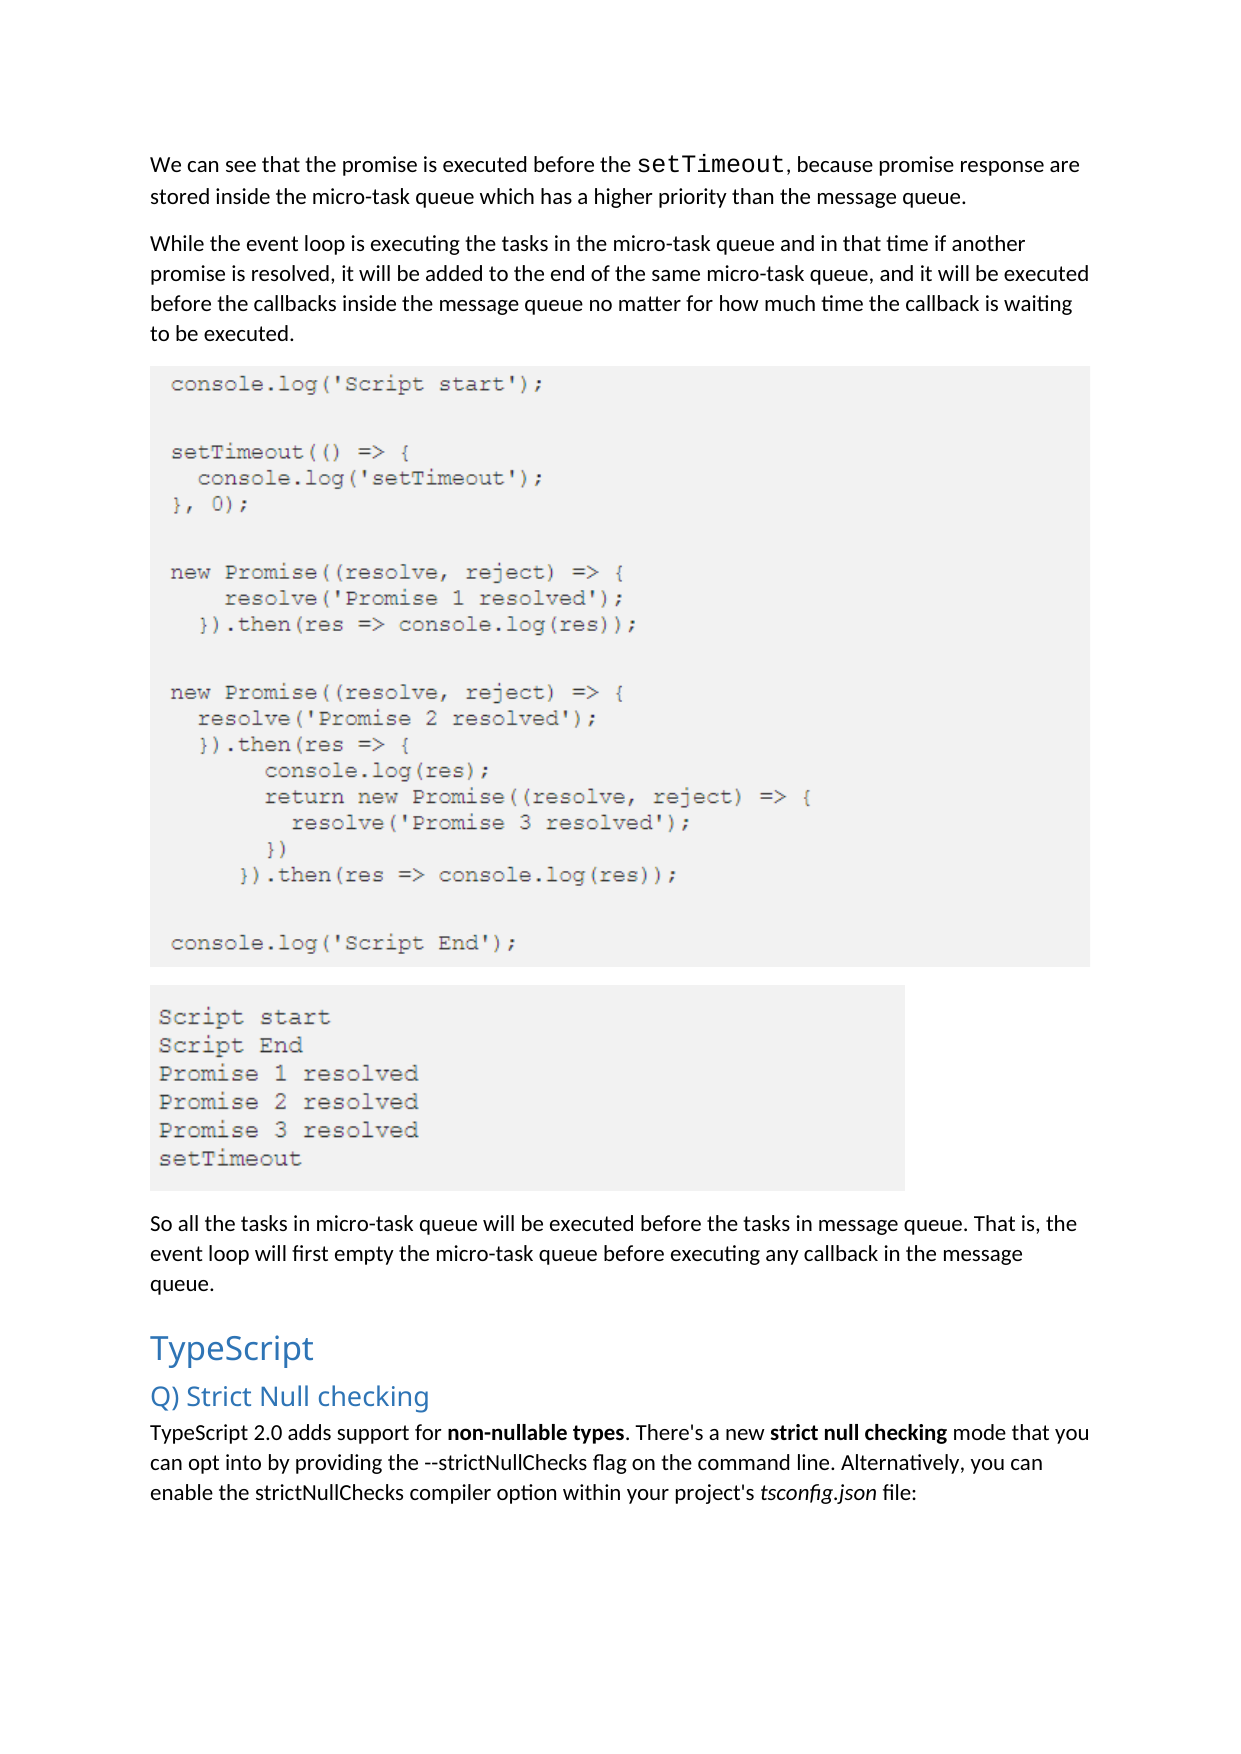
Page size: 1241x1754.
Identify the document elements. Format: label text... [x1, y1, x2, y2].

text We can see that the promise is executed before the setTimeout, because promise response are stored inside the micro-task queue which has a higher priority than the message queue. [150, 150, 1090, 210]
picture [150, 985, 905, 1191]
text While the event loop is executing the tasks in the micro-task queue and in that time if another promise is resolved, it will be added to the end of the same micro-task queue, and it will be executed before the callbacks inside the message queue no matter for how much time the callback is waiting to be executed. [150, 229, 1090, 347]
subtitle TypeScript [150, 1325, 1090, 1370]
text So all the tasks in micro-task queue will be executed before the tasks in message queue. That is, the event loop will first empty the micro-task queue before executing any callback in the message queue. [150, 1209, 1090, 1297]
picture [150, 366, 1091, 967]
text TypeScript 2.0 adds support for non-nullable types. There's a new strict null checking mode that you can opt into by providing the --strictNullChecks flag on the command line. Alternatively, you can enable the strictNullChecks compiler option within your project's tsconfig.json file: [150, 1418, 1090, 1506]
subtitle Q) Strict Null checking [150, 1378, 1090, 1415]
